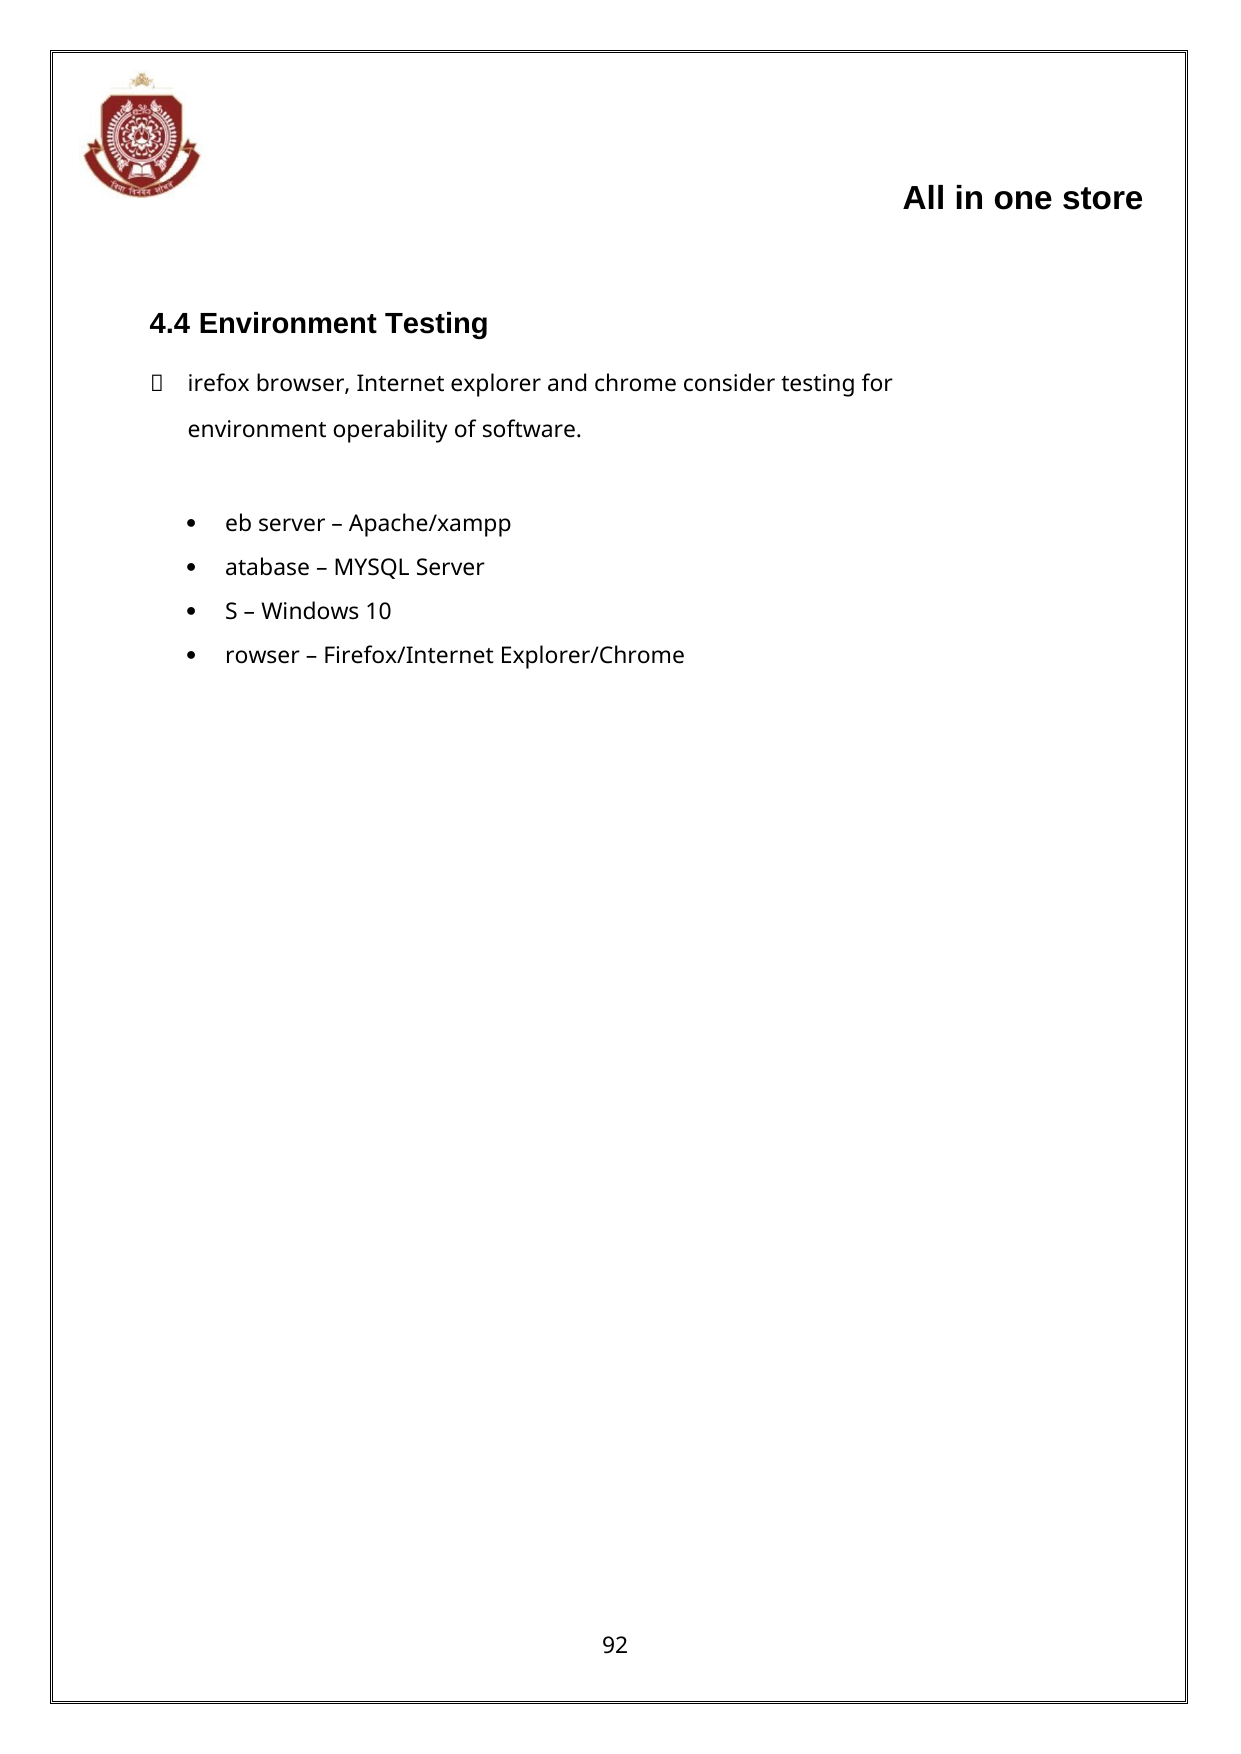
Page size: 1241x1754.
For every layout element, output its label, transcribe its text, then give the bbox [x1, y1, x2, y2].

list atabase – MYSQL Server [187, 551, 1185, 582]
list irefox browser, Internet explorer and chrome consider testing for environment operability of software. [150, 367, 982, 444]
list eb server – Apache/xampp [187, 507, 1185, 538]
picture [79, 70, 207, 198]
list rowser – Firefox/Internet Explorer/Chrome [187, 639, 1185, 671]
list S – Windows 10 [187, 595, 1185, 626]
subtitle Environment Testing [149, 307, 1185, 340]
